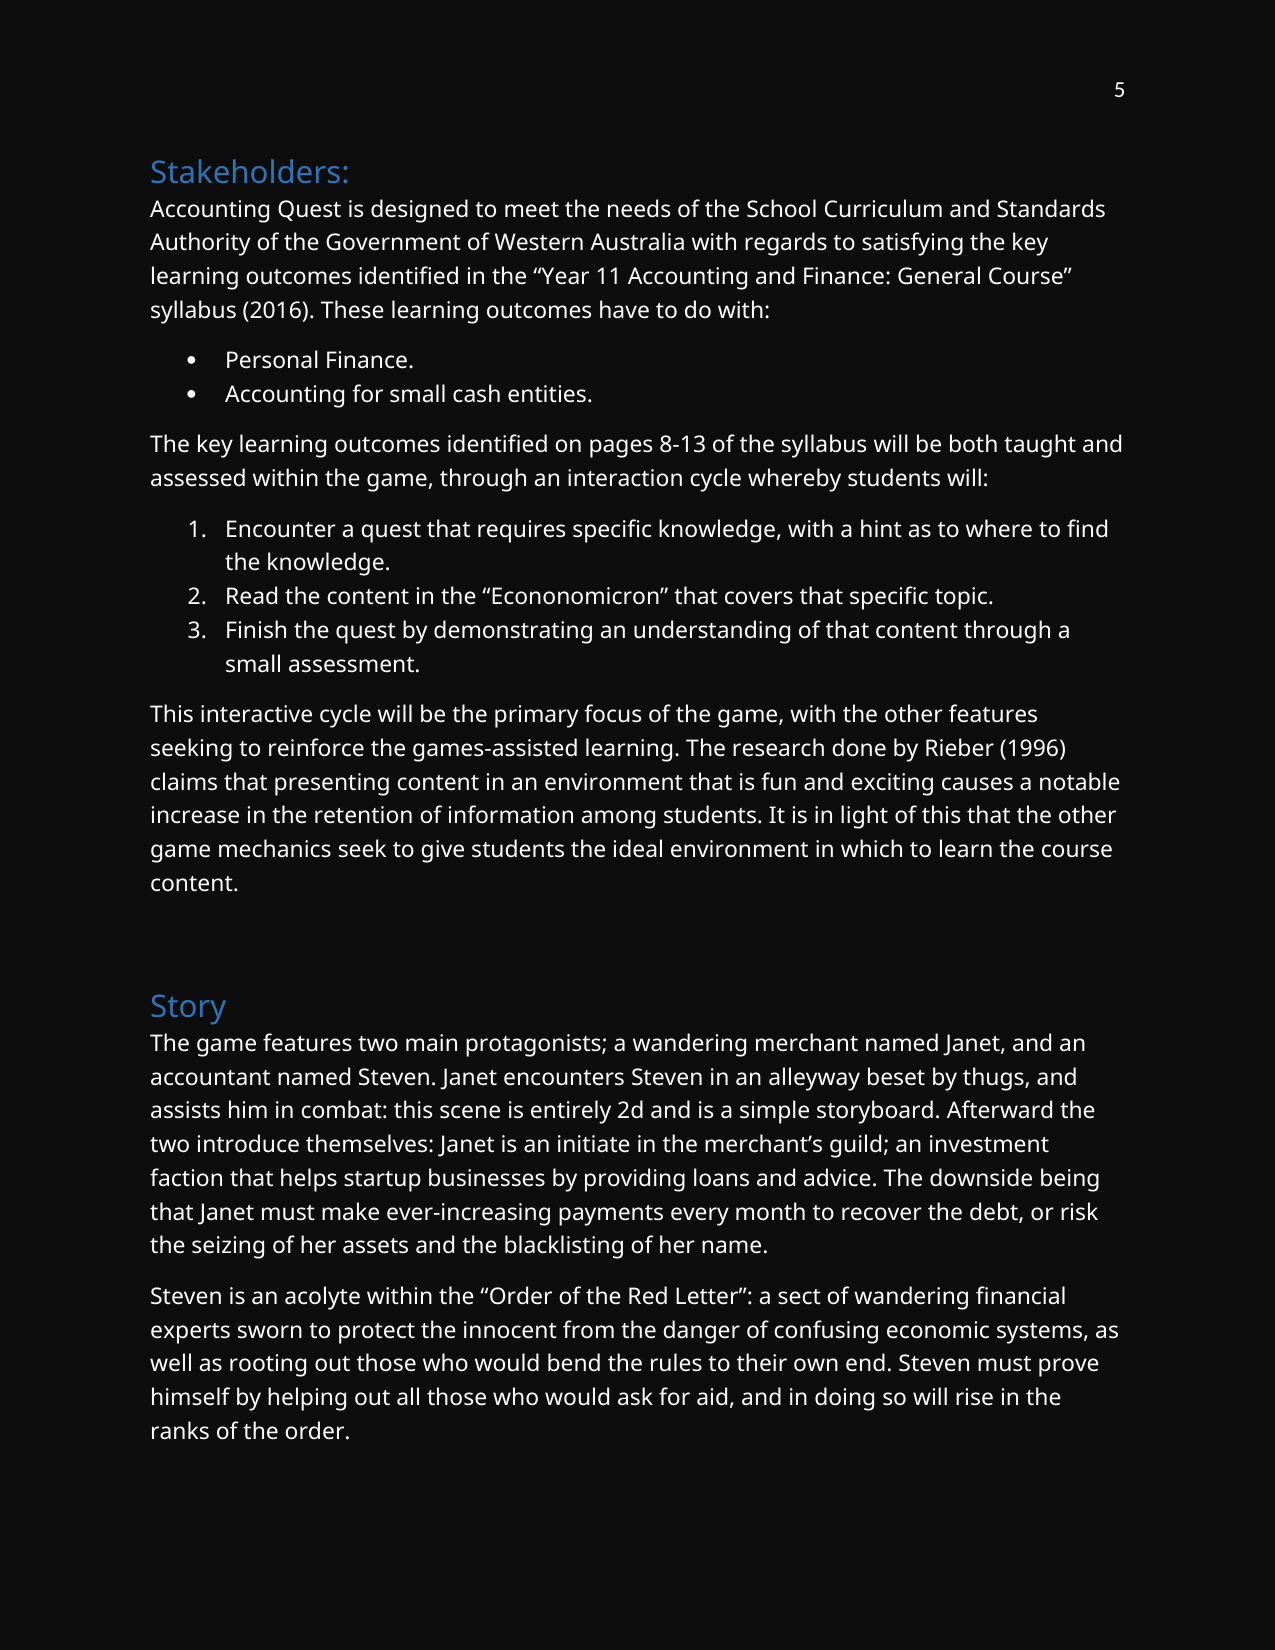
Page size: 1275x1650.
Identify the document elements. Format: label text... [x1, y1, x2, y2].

text The game features two main protagonists; a wandering merchant named Janet, and an accountant named Steven. Janet encounters Steven in an alleyway beset by thugs, and assists him in combat: this scene is entirely 2d and is a simple storyboard. Afterward the two introduce themselves: Janet is an initiate in the merchant’s guild; an investment faction that helps startup businesses by providing loans and advice. The downside being that Janet must make ever-increasing payments every month to recover the debt, or risk the seizing of her assets and the blacklisting of her name. [150, 1027, 1125, 1261]
list Personal Finance. [187, 344, 1125, 376]
text Steven is an acolyte within the “Order of the Red Letter”: a sect of wandering financial experts sworn to protect the innocent from the danger of confusing economic systems, as well as rooting out those who would bend the rules to their own end. Steven must prove himself by helping out all those who would ask for aid, and in doing so will rise in the ranks of the order. [150, 1280, 1125, 1446]
list Finish the quest by demonstrating an understanding of that content through a small assessment. [187, 614, 1125, 679]
list Read the content in the “Econonomicron” that covers that specific topic. [187, 580, 1125, 611]
list Encounter a quest that requires specific knowledge, with a hint as to where to find the knowledge. [187, 513, 1125, 578]
subtitle Story [150, 984, 1125, 1027]
text Accounting Quest is designed to meet the needs of the School Curriculum and Standards Authority of the Government of Western Australia with regards to satisfying the key learning outcomes identified in the “Year 11 Accounting and Finance: General Course” syllabus (2016). These learning outcomes have to do with: [150, 193, 1125, 325]
text This interactive cycle will be the primary focus of the game, with the other features seeking to reinforce the games-assisted learning. The research done by Rieber (1996) claims that presenting content in an environment that is fun and exciting causes a notable increase in the retention of information among students. It is in light of this that the other game mechanics seek to give students the ideal environment in which to learn the course content. [150, 698, 1125, 898]
list Accounting for small cash entities. [187, 378, 1125, 409]
subtitle Stakeholders: [150, 150, 1125, 193]
text The key learning outcomes identified on pages 8-13 of the syllabus will be both taught and assessed within the game, through an interaction cycle whereby students will: [150, 428, 1125, 493]
